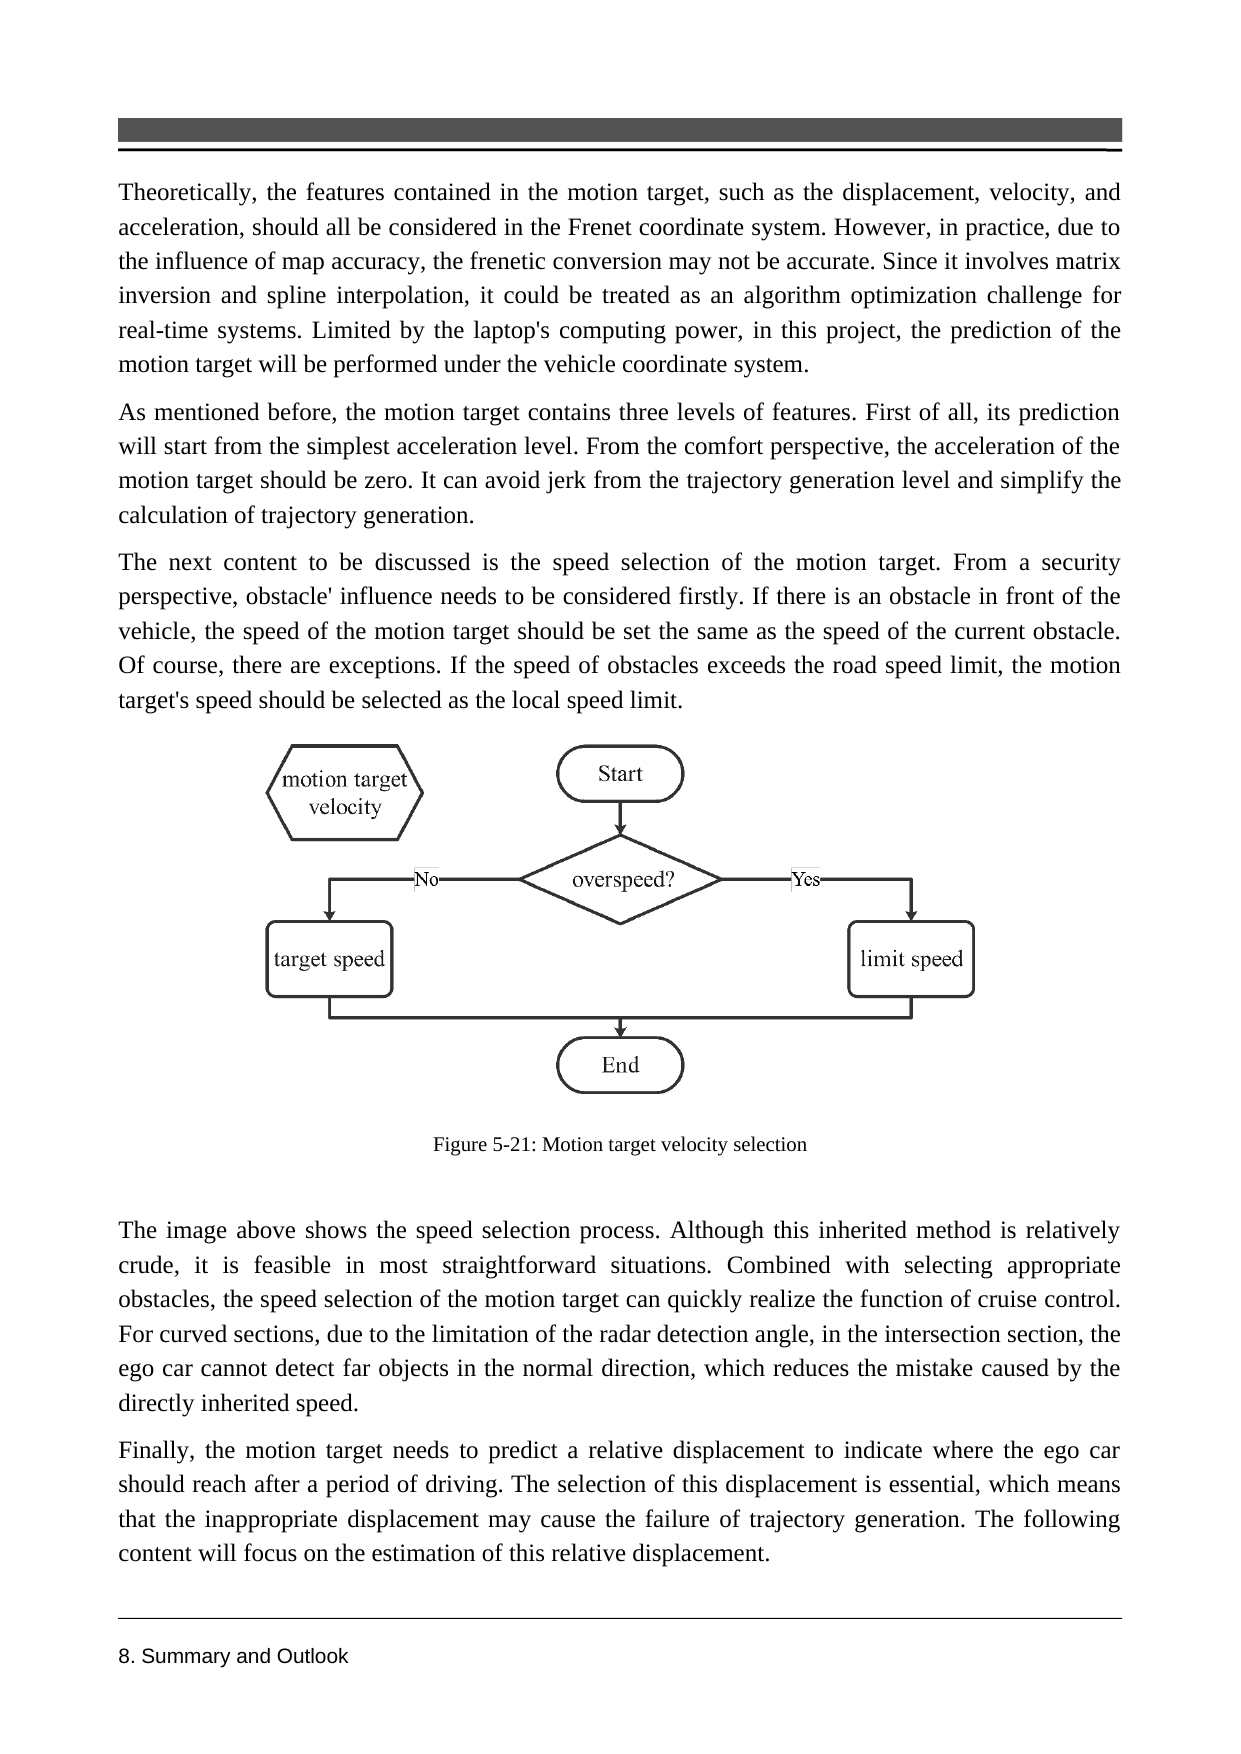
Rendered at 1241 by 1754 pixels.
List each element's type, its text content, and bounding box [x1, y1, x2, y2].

text The next content to be discussed is the speed selection of the motion target. From a security perspective, obstacle' influence needs to be considered firstly. If there is an obstacle in front of the vehicle, the speed of the motion target should be set the same as the speed of the current obstacle. Of course, there are exceptions. If the speed of obstacles exceeds the road speed limit, the motion target's speed should be selected as the local speed limit. [118, 547, 1122, 714]
text The image above shows the speed selection process. Although this inherited method is relatively crude, it is feasible in most straightforward situations. Combined with selecting appropriate obstacles, the speed selection of the motion target can quickly realize the function of cruise control. For curved sections, due to the limitation of the radar detection angle, in the intersection section, the ego car cannot detect far objects in the normal direction, which reduces the mistake caused by the directly inherited speed. [118, 1215, 1122, 1417]
text Finally, the motion target needs to predict a relative displacement to indicate where the ego car should reach after a period of driving. The selection of this displacement is essential, which means that the inappropriate displacement may cause the failure of trajectory generation. The following content will focus on the estimation of this relative displacement. [118, 1435, 1122, 1567]
text As mentioned before, the motion target contains three levels of features. First of all, its prediction will start from the simplest acceleration level. From the comfort perspective, the acceleration of the motion target should be zero. It can avoid jerk from the trajectory generation level and simplify the calculation of trajectory generation. [118, 397, 1122, 529]
picture [265, 744, 975, 1094]
text Theoretically, the features contained in the motion target, such as the displacement, velocity, and acceleration, should all be considered in the Frenet coordinate system. However, in practice, due to the influence of map accuracy, the frenetic conversion may not be accurate. Since it involves matrix inversion and spline interpolation, it could be treated as an algorithm optimization challenge for real-time systems. Limited by the laptop's computing power, in this project, the prediction of the motion target will be performed under the vehicle coordinate system. [118, 177, 1122, 378]
